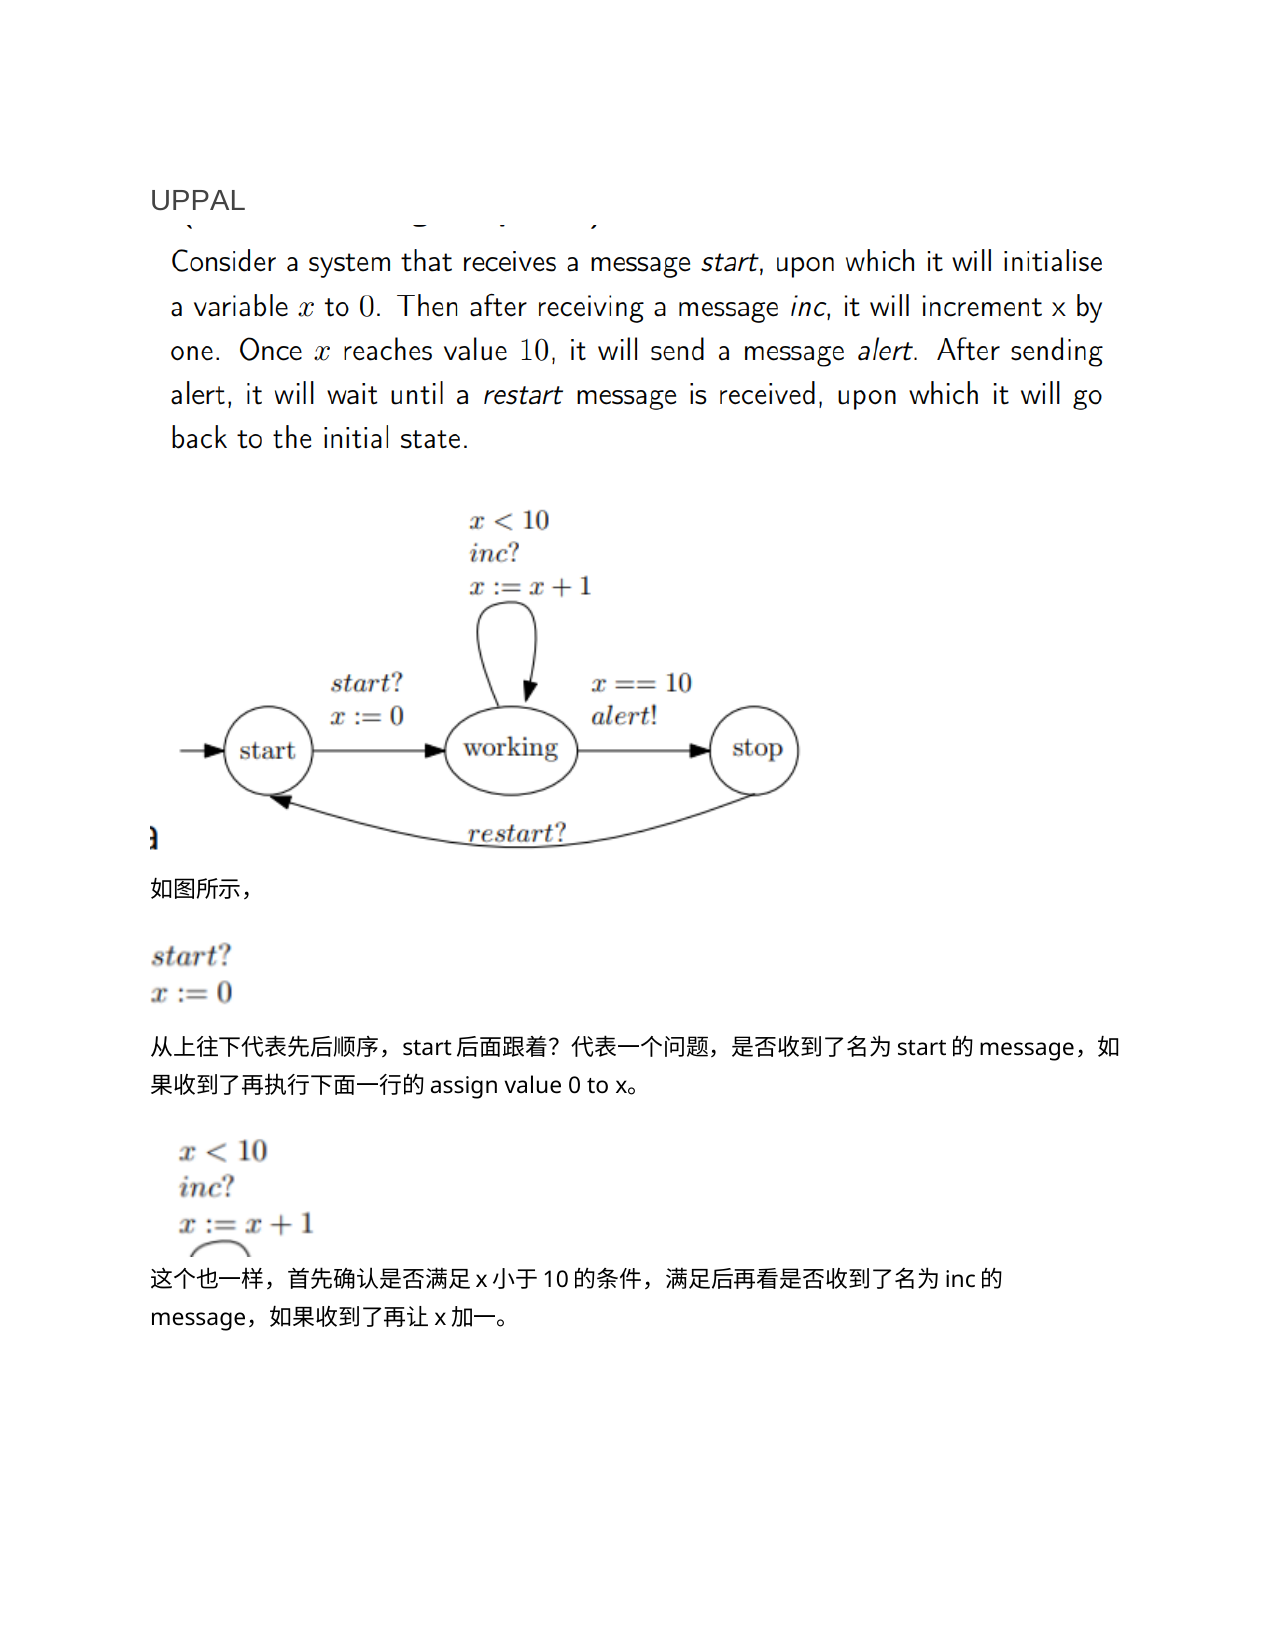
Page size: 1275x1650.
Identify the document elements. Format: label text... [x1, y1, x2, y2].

picture [150, 909, 249, 1025]
picture [150, 225, 1125, 465]
picture [150, 1105, 339, 1257]
picture [150, 468, 838, 867]
subtitle UPPAL [150, 183, 1125, 217]
text 这个也一样，首先确认是否满足x小于10的条件，满足后再看是否收到了名为inc的message，如果收到了再让x加一。 [150, 1261, 1125, 1332]
text 从上往下代表先后顺序，start后面跟着？代表一个问题，是否收到了名为start的message，如果收到了再执行下面一行的assign value 0 to x。 [150, 1028, 1125, 1100]
text 如图所示， [150, 871, 1125, 904]
